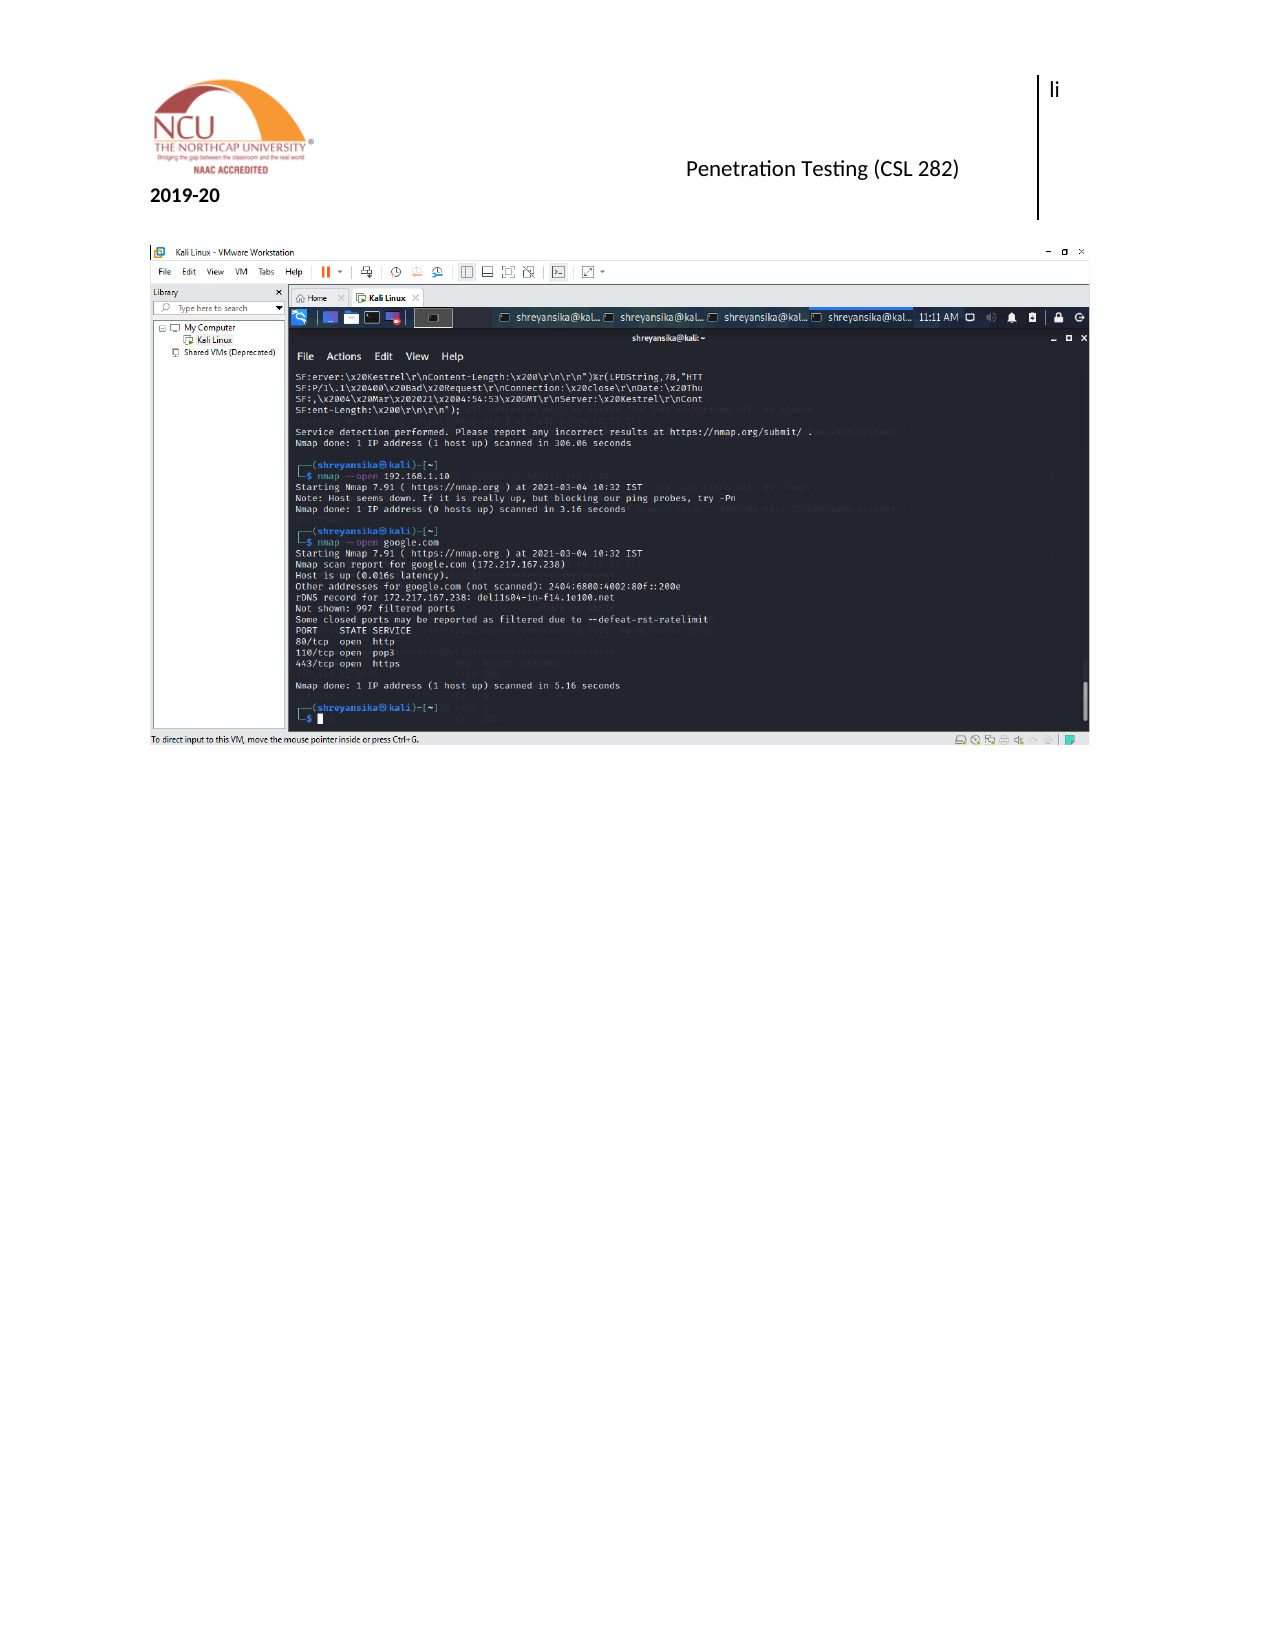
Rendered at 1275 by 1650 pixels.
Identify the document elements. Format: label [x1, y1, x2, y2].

picture [150, 75, 314, 177]
picture [150, 245, 1090, 745]
